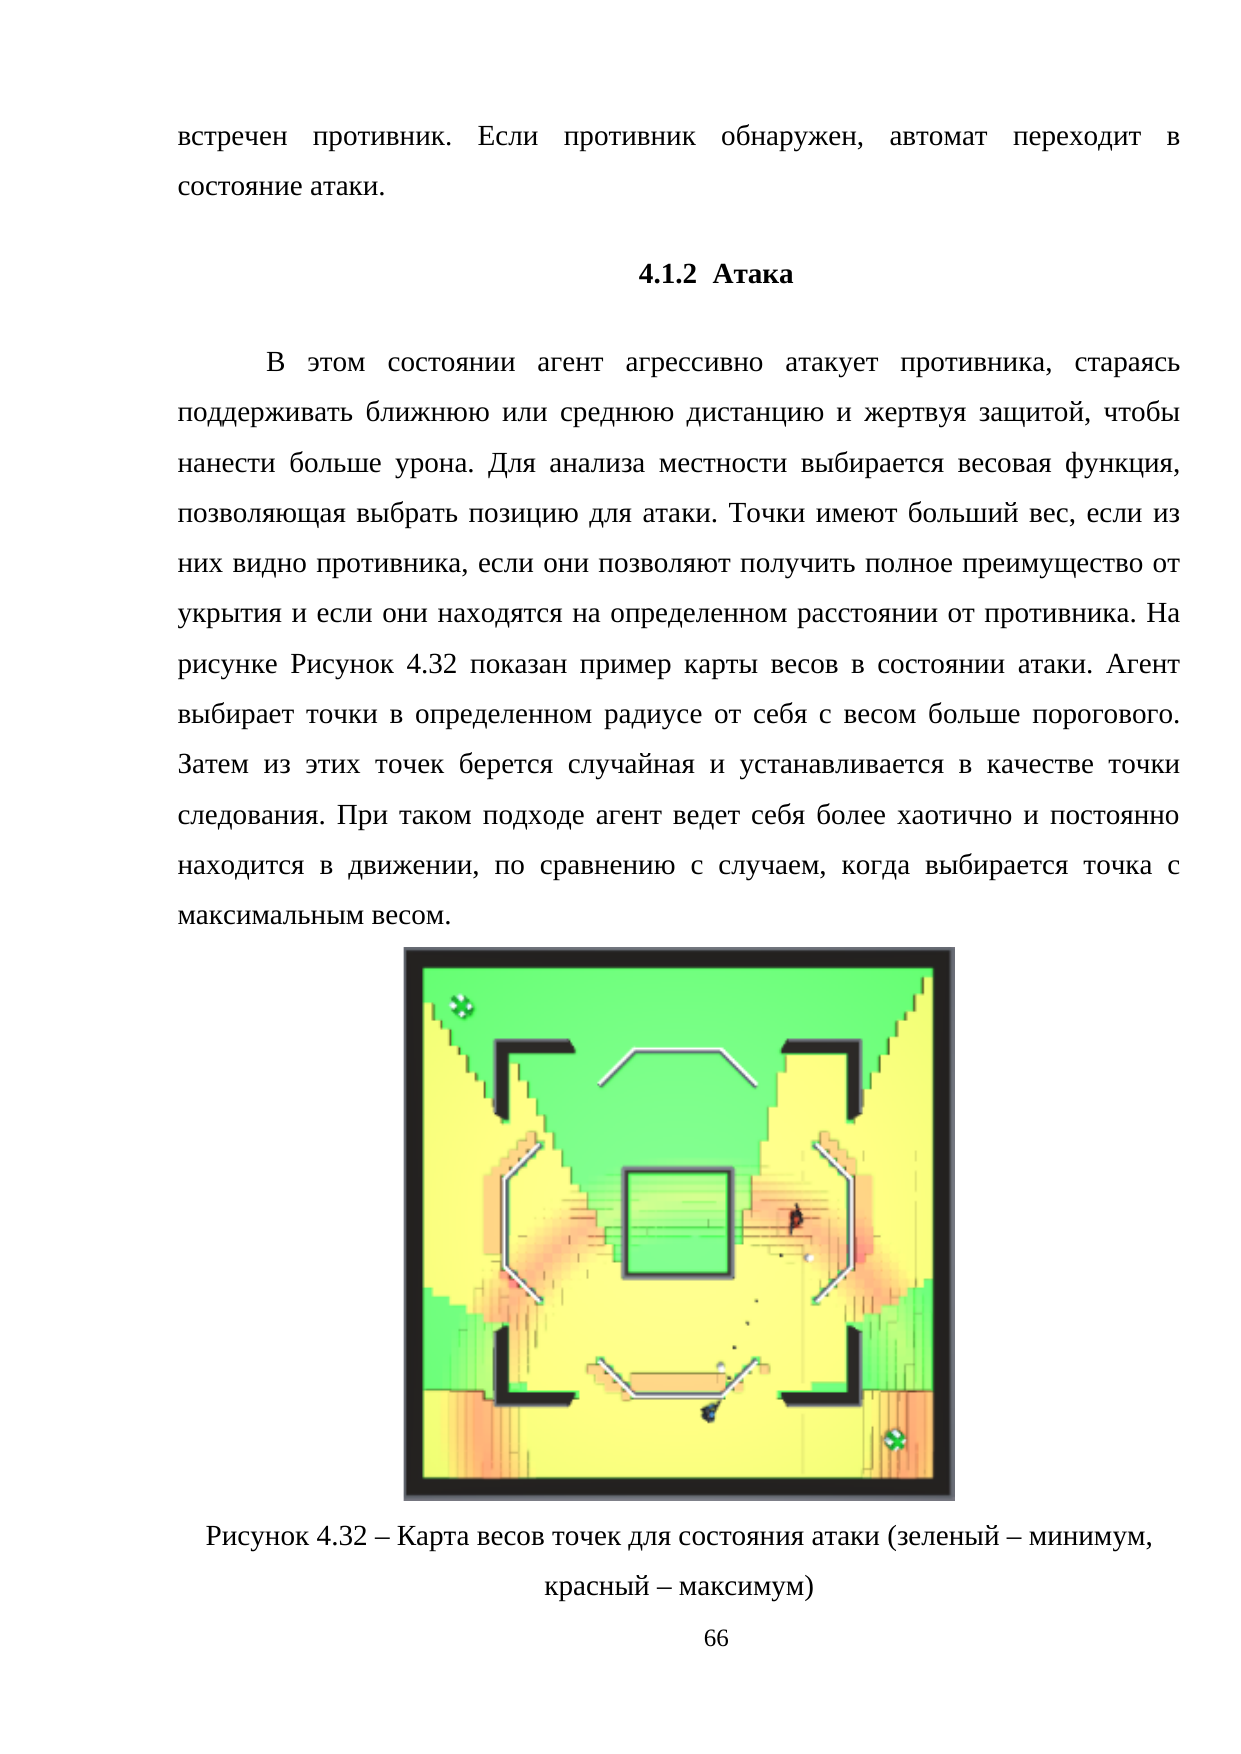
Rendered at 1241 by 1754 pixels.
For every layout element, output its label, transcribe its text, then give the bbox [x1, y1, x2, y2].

picture [403, 947, 955, 1501]
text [177, 118, 1181, 202]
subtitle Атака [177, 256, 1181, 290]
